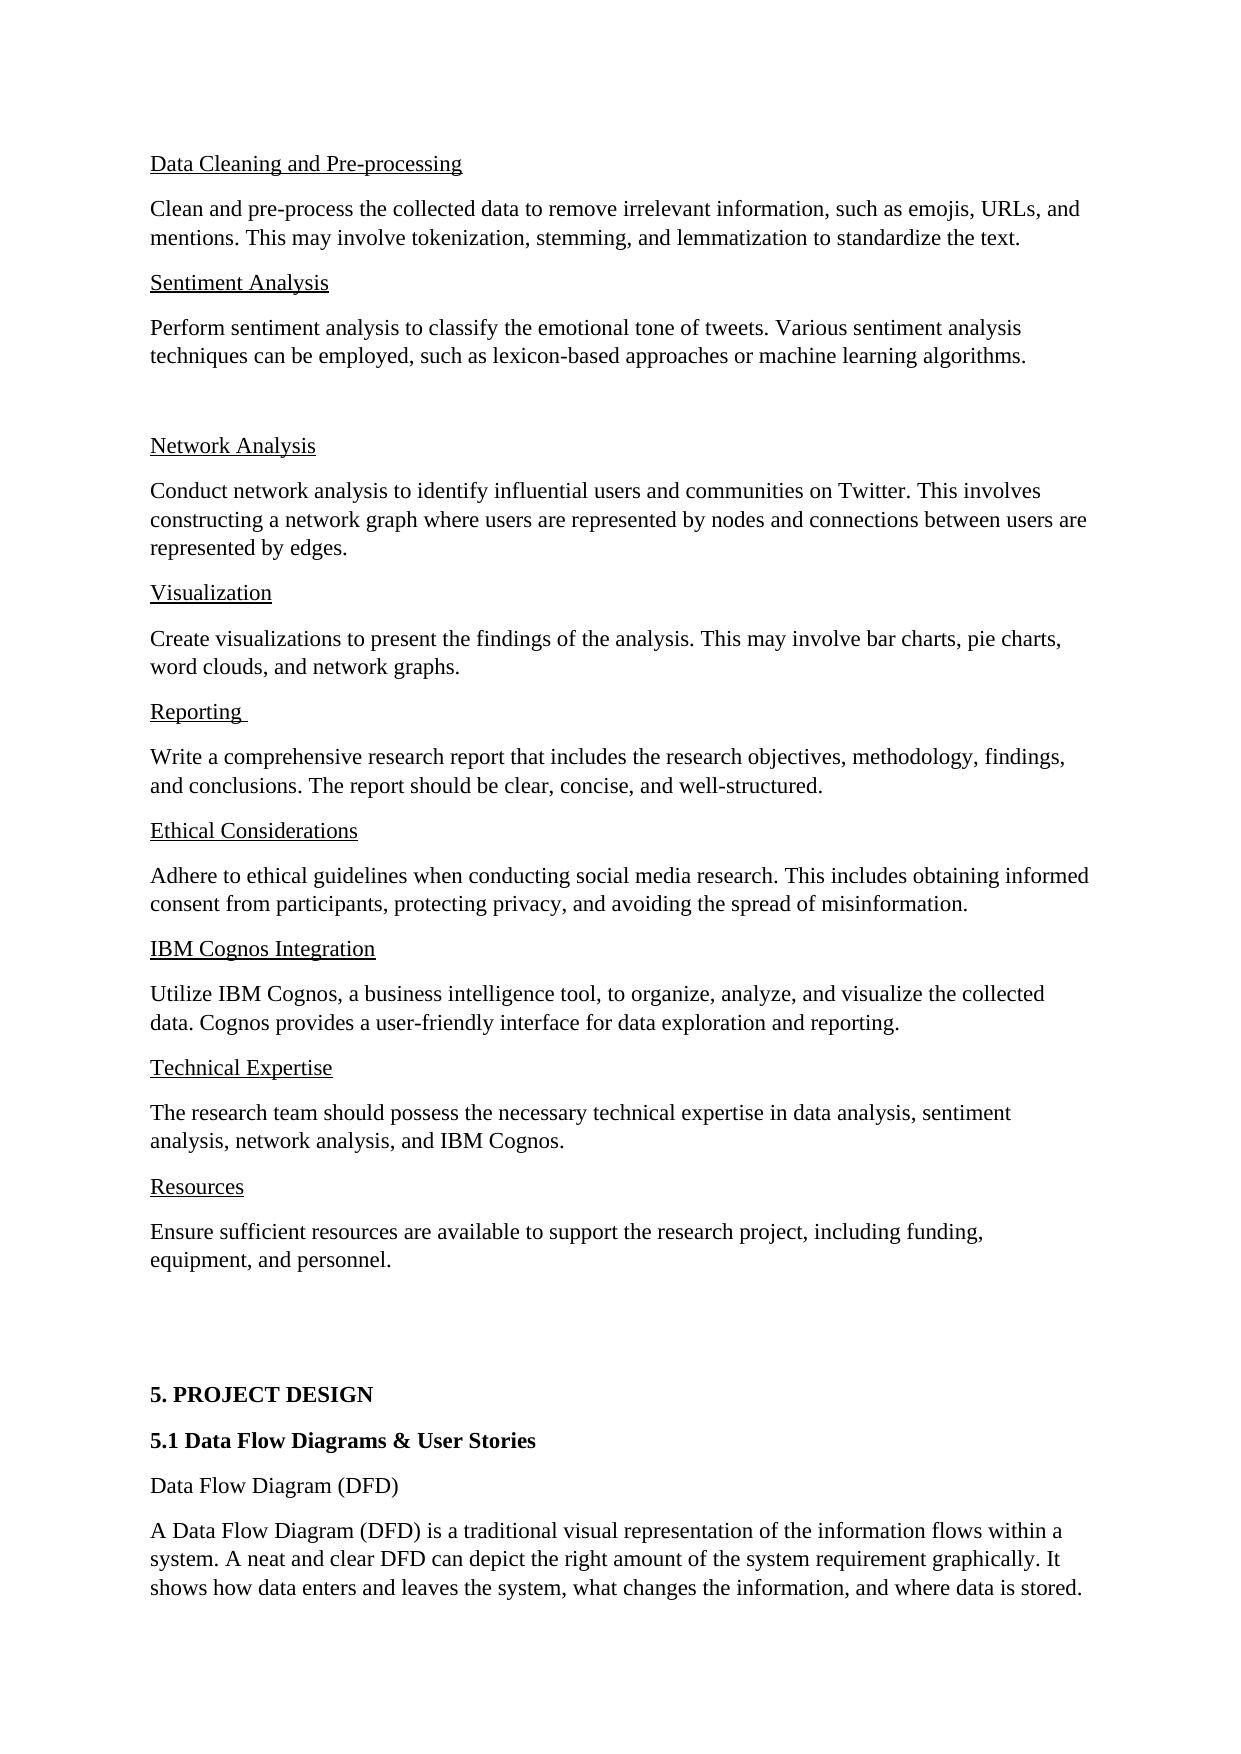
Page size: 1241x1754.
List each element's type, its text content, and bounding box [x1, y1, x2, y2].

text Visualization [150, 579, 1090, 606]
text 5. PROJECT DESIGN [150, 1382, 1090, 1408]
text Resources [150, 1173, 1090, 1199]
text Sentiment Analysis [150, 269, 1090, 295]
text Utilize IBM Cognos, a business intelligence tool, to organize, analyze, and visualize the collected data. Cognos provides a user-friendly interface for data exploration and reporting. [150, 981, 1090, 1035]
text 5.1 Data Flow Diagrams & User Stories [150, 1427, 1090, 1453]
text Data Cleaning and Pre-processing [150, 150, 1090, 176]
text Adhere to ethical guidelines when conducting social media research. This includes obtaining informed consent from participants, protecting privacy, and avoiding the spread of misinformation. [150, 862, 1090, 917]
text Technical Expertise [150, 1054, 1090, 1080]
text Perform sentiment analysis to classify the emotional tone of tweets. Various sentiment analysis techniques can be employed, such as lexicon-based approaches or machine learning algorithms. [150, 314, 1090, 368]
text IBM Cognos Integration [150, 935, 1090, 962]
text Clean and pre-process the collected data to remove irrelevant information, such as emojis, URLs, and mentions. This may involve tokenization, stemming, and lemmatization to standardize the text. [150, 195, 1090, 250]
text Write a comprehensive research report that includes the research objectives, methodology, findings, and conclusions. The report should be clear, concise, and well-structured. [150, 743, 1090, 798]
text Create visualizations to present the findings of the analysis. This may involve bar charts, pie charts, word clouds, and network graphs. [150, 624, 1090, 679]
text Ethical Considerations [150, 817, 1090, 843]
text Network Analysis [150, 432, 1090, 459]
text The research team should possess the necessary technical expertise in data analysis, sentiment analysis, network analysis, and IBM Cognos. [150, 1099, 1090, 1154]
text A Data Flow Diagram (DFD) is a traditional visual representation of the information flows within a system. A neat and clear DFD can depict the right amount of the system requirement graphically. It shows how data enters and leaves the system, what changes the information, and where data is stored. [150, 1517, 1090, 1600]
text Data Flow Diagram (DFD) [150, 1472, 1090, 1498]
text Reporting [150, 698, 1090, 724]
text Conduct network analysis to identify influential users and communities on Twitter. This involves constructing a network graph where users are represented by nodes and connections between users are represented by edges. [150, 477, 1090, 561]
text Ensure sufficient resources are available to support the research project, including funding, equipment, and personnel. [150, 1218, 1090, 1273]
